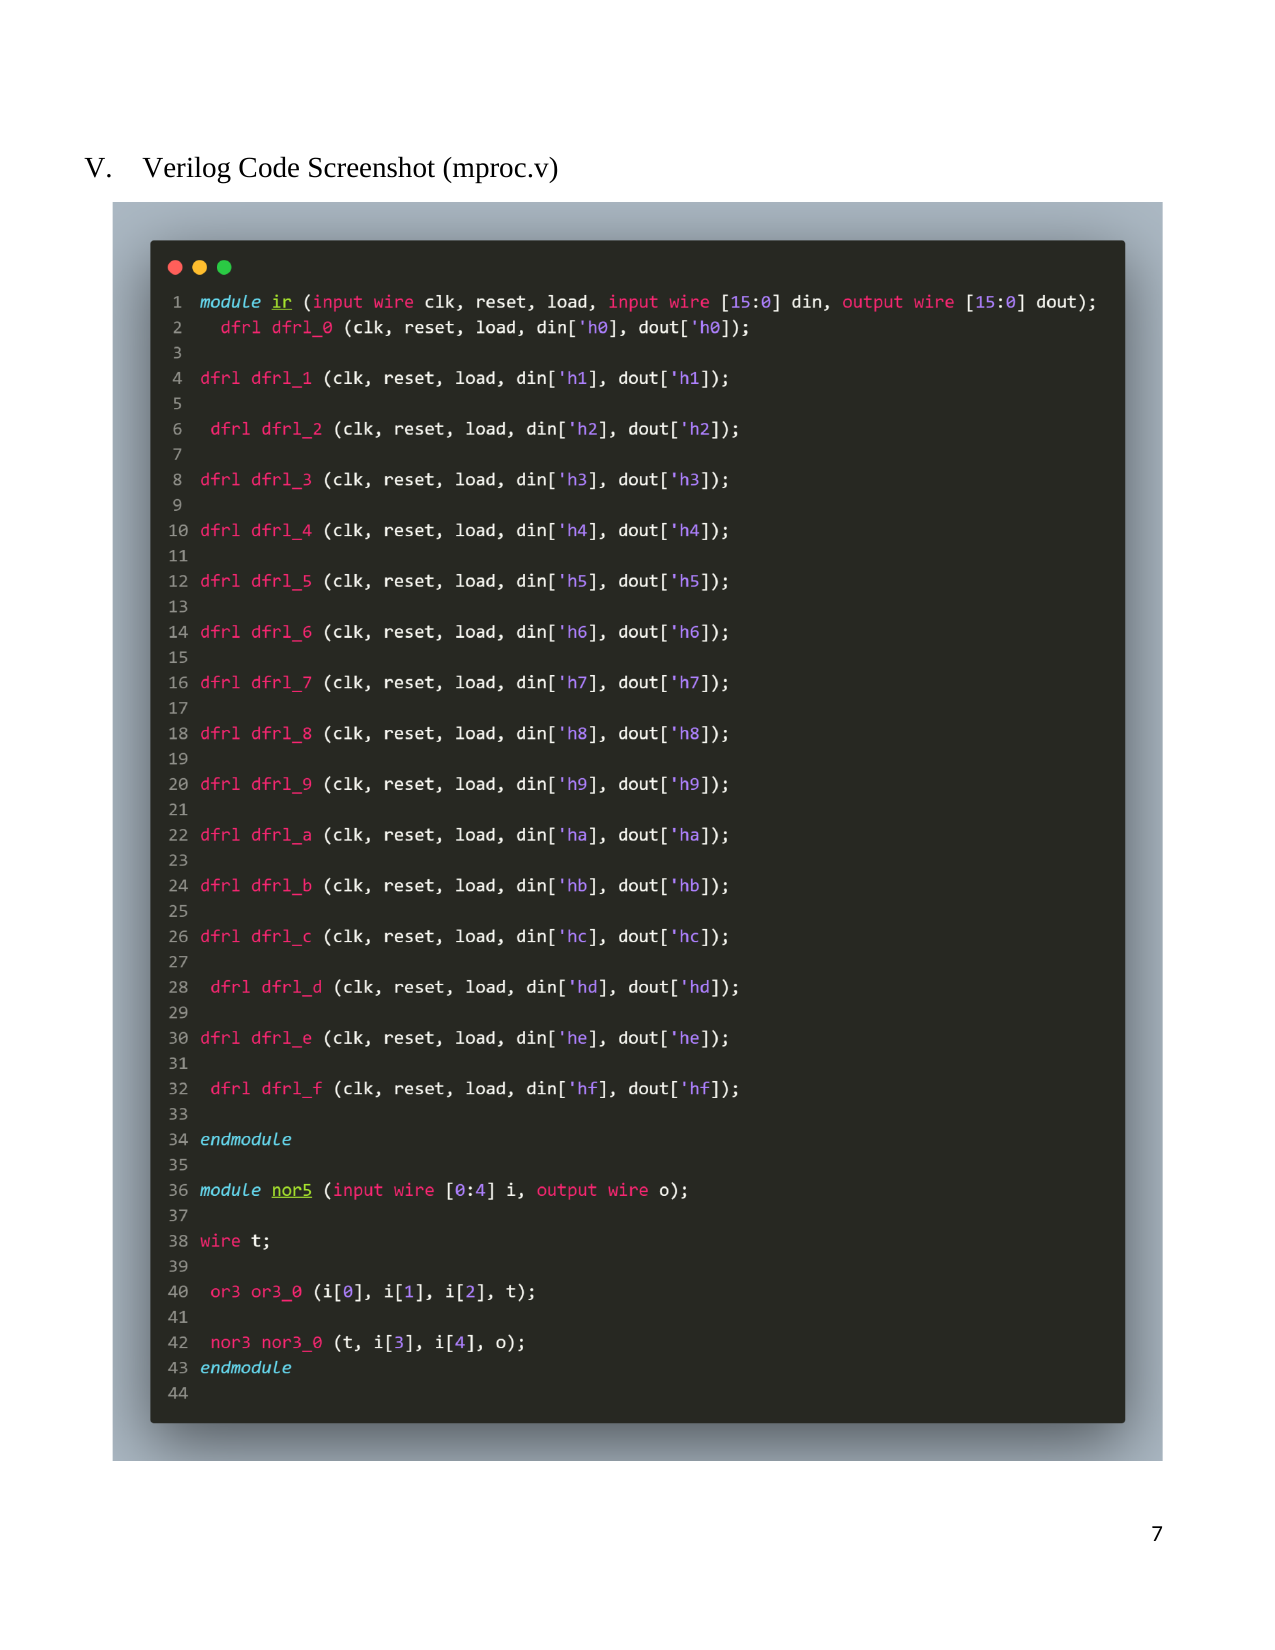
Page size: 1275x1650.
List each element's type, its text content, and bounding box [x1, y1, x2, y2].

picture [112, 202, 1163, 1461]
list Verilog Code Screenshot (mproc.v) [112, 150, 1162, 183]
